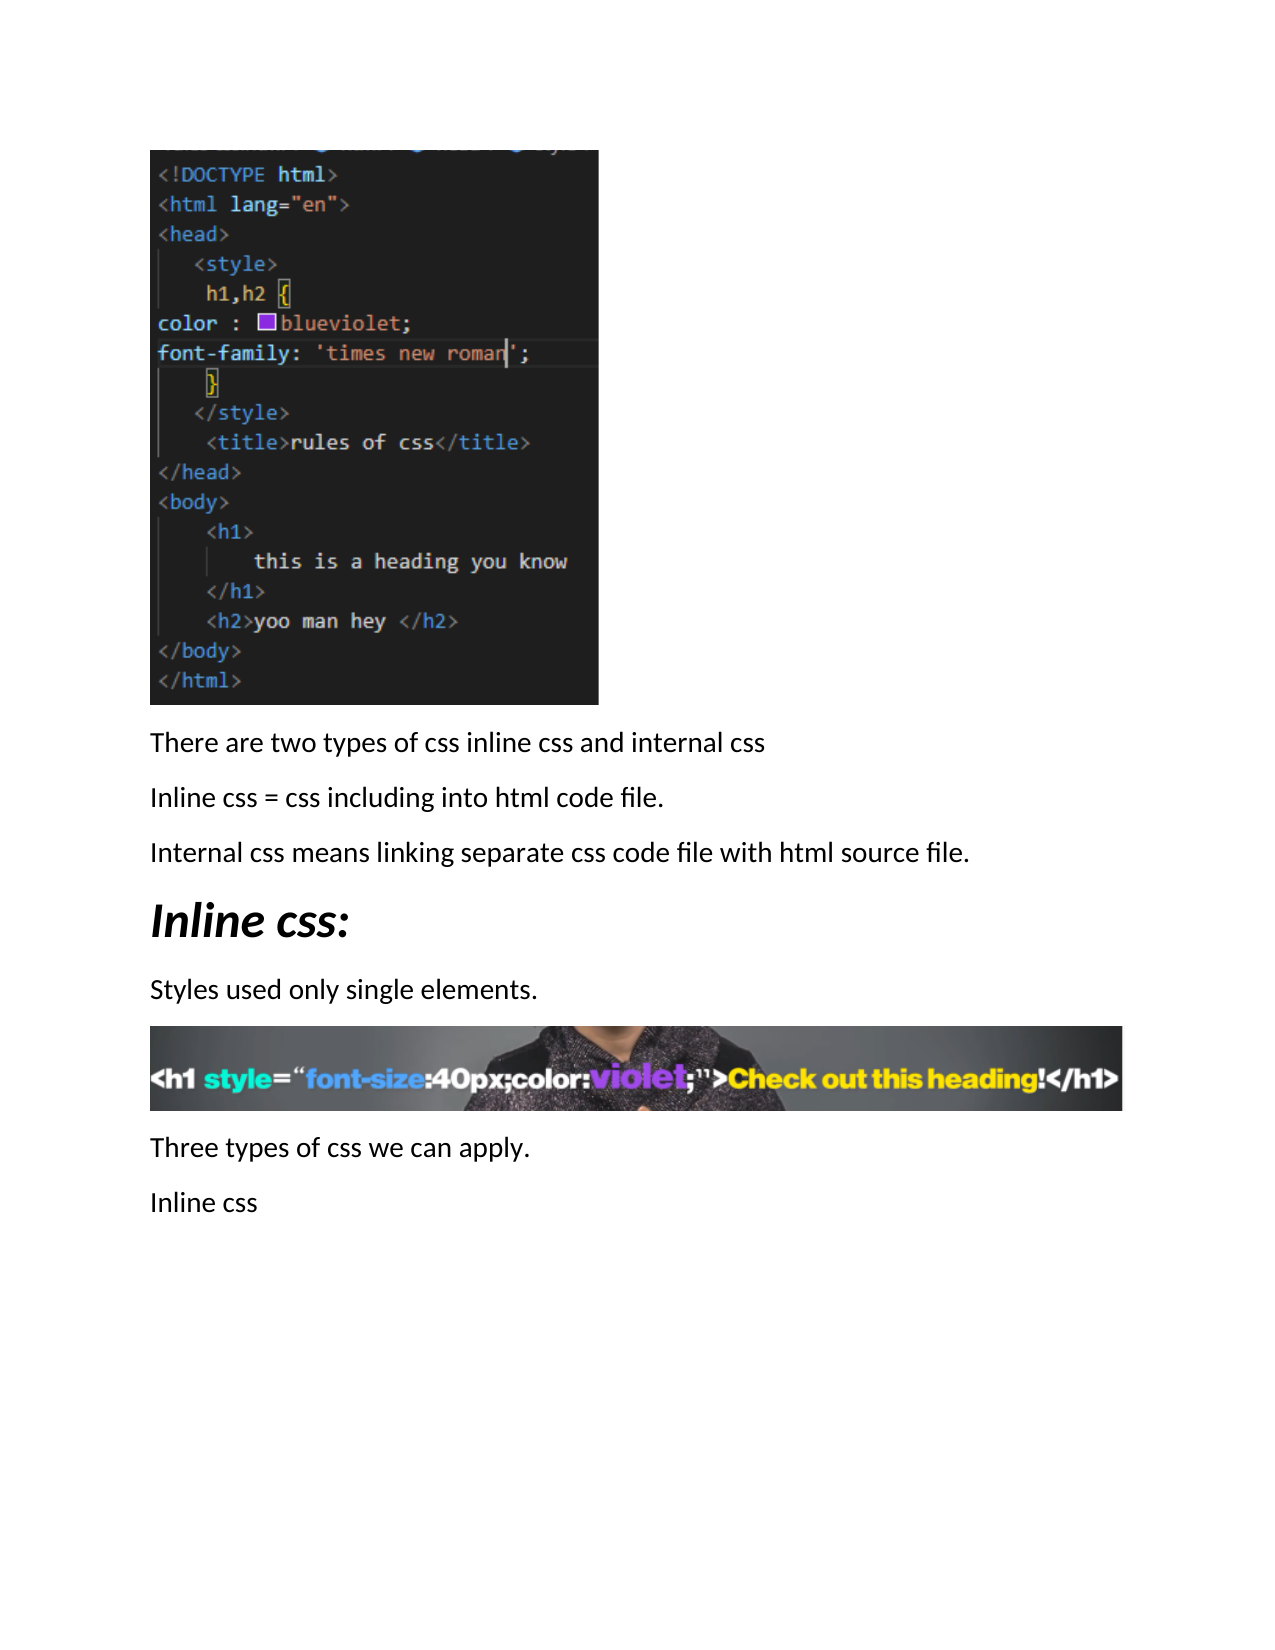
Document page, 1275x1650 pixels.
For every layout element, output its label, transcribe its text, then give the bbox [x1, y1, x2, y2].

picture [150, 150, 599, 705]
text Inline css: [150, 889, 1125, 950]
text Internal css means linking separate css code file with html source file. [150, 834, 1125, 869]
text Inline css [150, 1184, 1125, 1220]
picture [150, 1026, 1125, 1111]
text Three types of css we can apply. [150, 1129, 1125, 1165]
text Inline css = css including into html code file. [150, 779, 1125, 814]
text Styles used only single elements. [150, 971, 1125, 1007]
text There are two types of css inline css and internal css [150, 724, 1125, 759]
